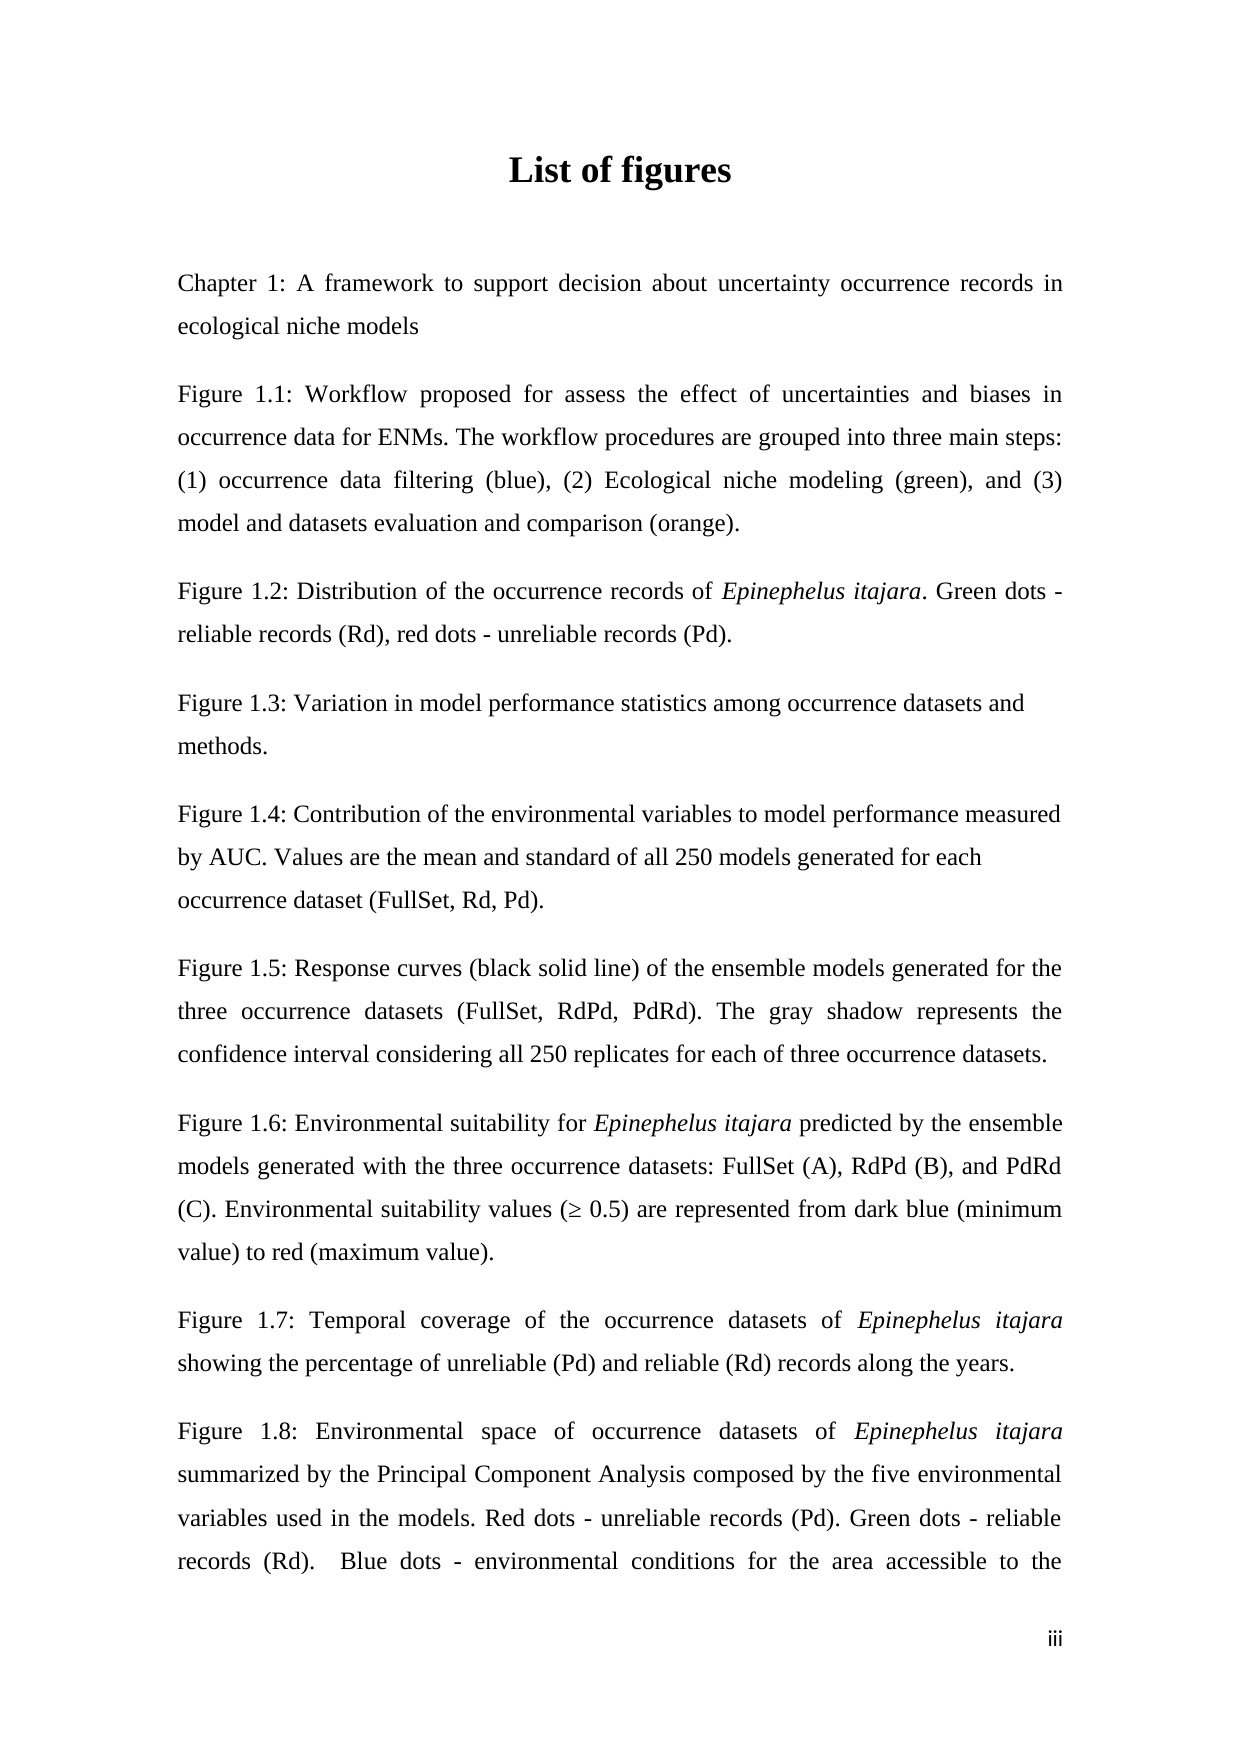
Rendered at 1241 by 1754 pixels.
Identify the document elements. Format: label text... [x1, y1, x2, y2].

subtitle List of figures [177, 148, 1063, 191]
text Figure 1.6: Environmental suitability for Epinephelus itajara predicted by the ensemble models generated with the three occurrence datasets: FullSet (A), RdPd (B), and PdRd (C). Environmental suitability values (≥ 0.5) are represented from dark blue (minimum value) to red (maximum value). [177, 1108, 1063, 1266]
text Figure 1.5: Response curves (black solid line) of the ensemble models generated for the three occurrence datasets (FullSet, RdPd, PdRd). The gray shadow represents the confidence interval considering all 250 replicates for each of three occurrence datasets. [177, 953, 1063, 1068]
text Figure 1.1: Workflow proposed for assess the effect of uncertainties and biases in occurrence data for ENMs. The workflow procedures are grouped into three main steps: (1) occurrence data filtering (blue), (2) Ecological niche modeling (green), and (3) model and datasets evaluation and comparison (orange). [177, 379, 1063, 537]
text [177, 1416, 1063, 1574]
text Figure 1.4: Contribution of the environmental variables to model performance measured by AUC. Values are the mean and standard of all 250 models generated for each occurrence dataset (FullSet, Rd, Pd). [177, 799, 1063, 914]
text Chapter 1: A framework to support decision about uncertainty occurrence records in ecological niche models [177, 268, 1063, 339]
text Figure 1.7: Temporal coverage of the occurrence datasets of Epinephelus itajara showing the percentage of unreliable (Pd) and reliable (Rd) records along the years. [177, 1305, 1063, 1377]
text Figure 1.2: Distribution of the occurrence records of Epinephelus itajara. Green dots - reliable records (Rd), red dots - unreliable records (Pd). [177, 576, 1063, 648]
text Figure 1.3: Variation in model performance statistics among occurrence datasets and methods. [177, 688, 1063, 759]
